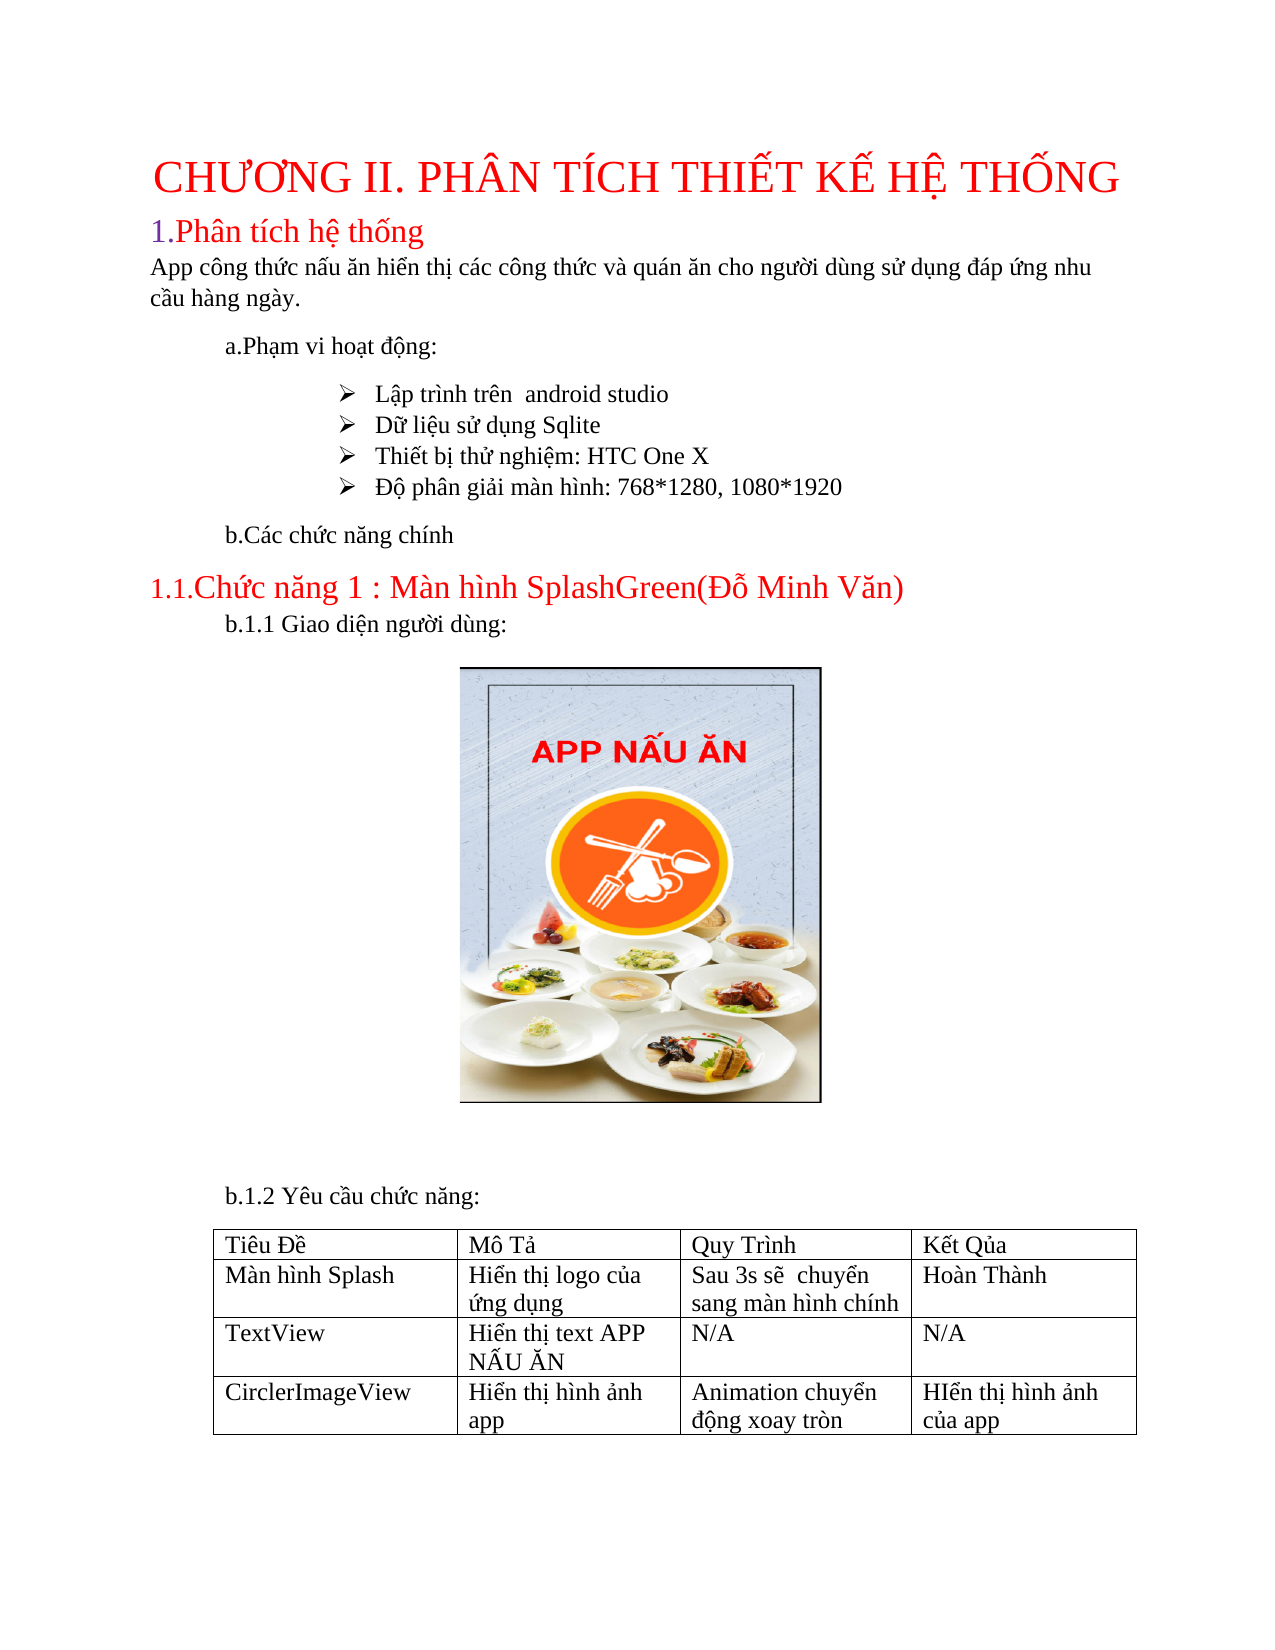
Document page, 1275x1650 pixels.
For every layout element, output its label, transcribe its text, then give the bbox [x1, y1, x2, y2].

subtitle 1.1.Chức năng 1 : Màn hình SplashGreen(Đỗ Minh Văn) [150, 567, 1125, 606]
table_cell TextView [214, 1318, 457, 1376]
list Thiết bị thử nghiệm: HTC One X [337, 441, 1125, 470]
text App công thức nấu ăn hiển thị các công thức và quán ăn cho người dùng sử dụng đáp ứng nhu cầu hàng ngày. [150, 252, 1125, 312]
text a.Phạm vi hoạt động: [150, 331, 1125, 360]
table_header Tiêu Đề [214, 1230, 457, 1259]
table_header Quy Trình [681, 1230, 911, 1259]
text b.Các chức năng chính [225, 520, 1125, 548]
subtitle CHƯƠNG II. PHÂN TÍCH THIẾT KẾ HỆ THỐNG [150, 150, 1125, 203]
table_cell Màn hình Splash [214, 1260, 457, 1317]
table_cell Hoàn Thành [912, 1260, 1136, 1317]
table_cell Sau 3s sẽ chuyển sang màn hình chính [681, 1260, 911, 1317]
table_cell HIển thị hình ảnh của app [912, 1377, 1136, 1434]
list Lập trình trên android studio [337, 379, 1125, 408]
table_header Kết Qủa [912, 1230, 1136, 1259]
table_header Mô Tả [458, 1230, 680, 1259]
list Dữ liệu sử dụng Sqlite [337, 410, 1125, 439]
picture [459, 667, 822, 1103]
table_cell N/A [912, 1318, 1136, 1376]
table_cell Hiển thị text APP NẤU ĂN [458, 1318, 680, 1376]
table_cell CirclerImageView [214, 1377, 457, 1434]
list Độ phân giải màn hình: 768*1280, 1080*1920 [337, 472, 1125, 501]
subtitle 1.Phân tích hệ thống [150, 211, 1125, 249]
table_cell Animation chuyển động xoay tròn [681, 1377, 911, 1434]
text b.1.2 Yêu cầu chức năng: [225, 1181, 1125, 1210]
table_cell N/A [681, 1318, 911, 1376]
table_cell Hiển thị hình ảnh app [458, 1377, 680, 1434]
table_cell Hiển thị logo của ứng dụng [458, 1260, 680, 1317]
text b.1.1 Giao diện người dùng: [225, 609, 1125, 637]
